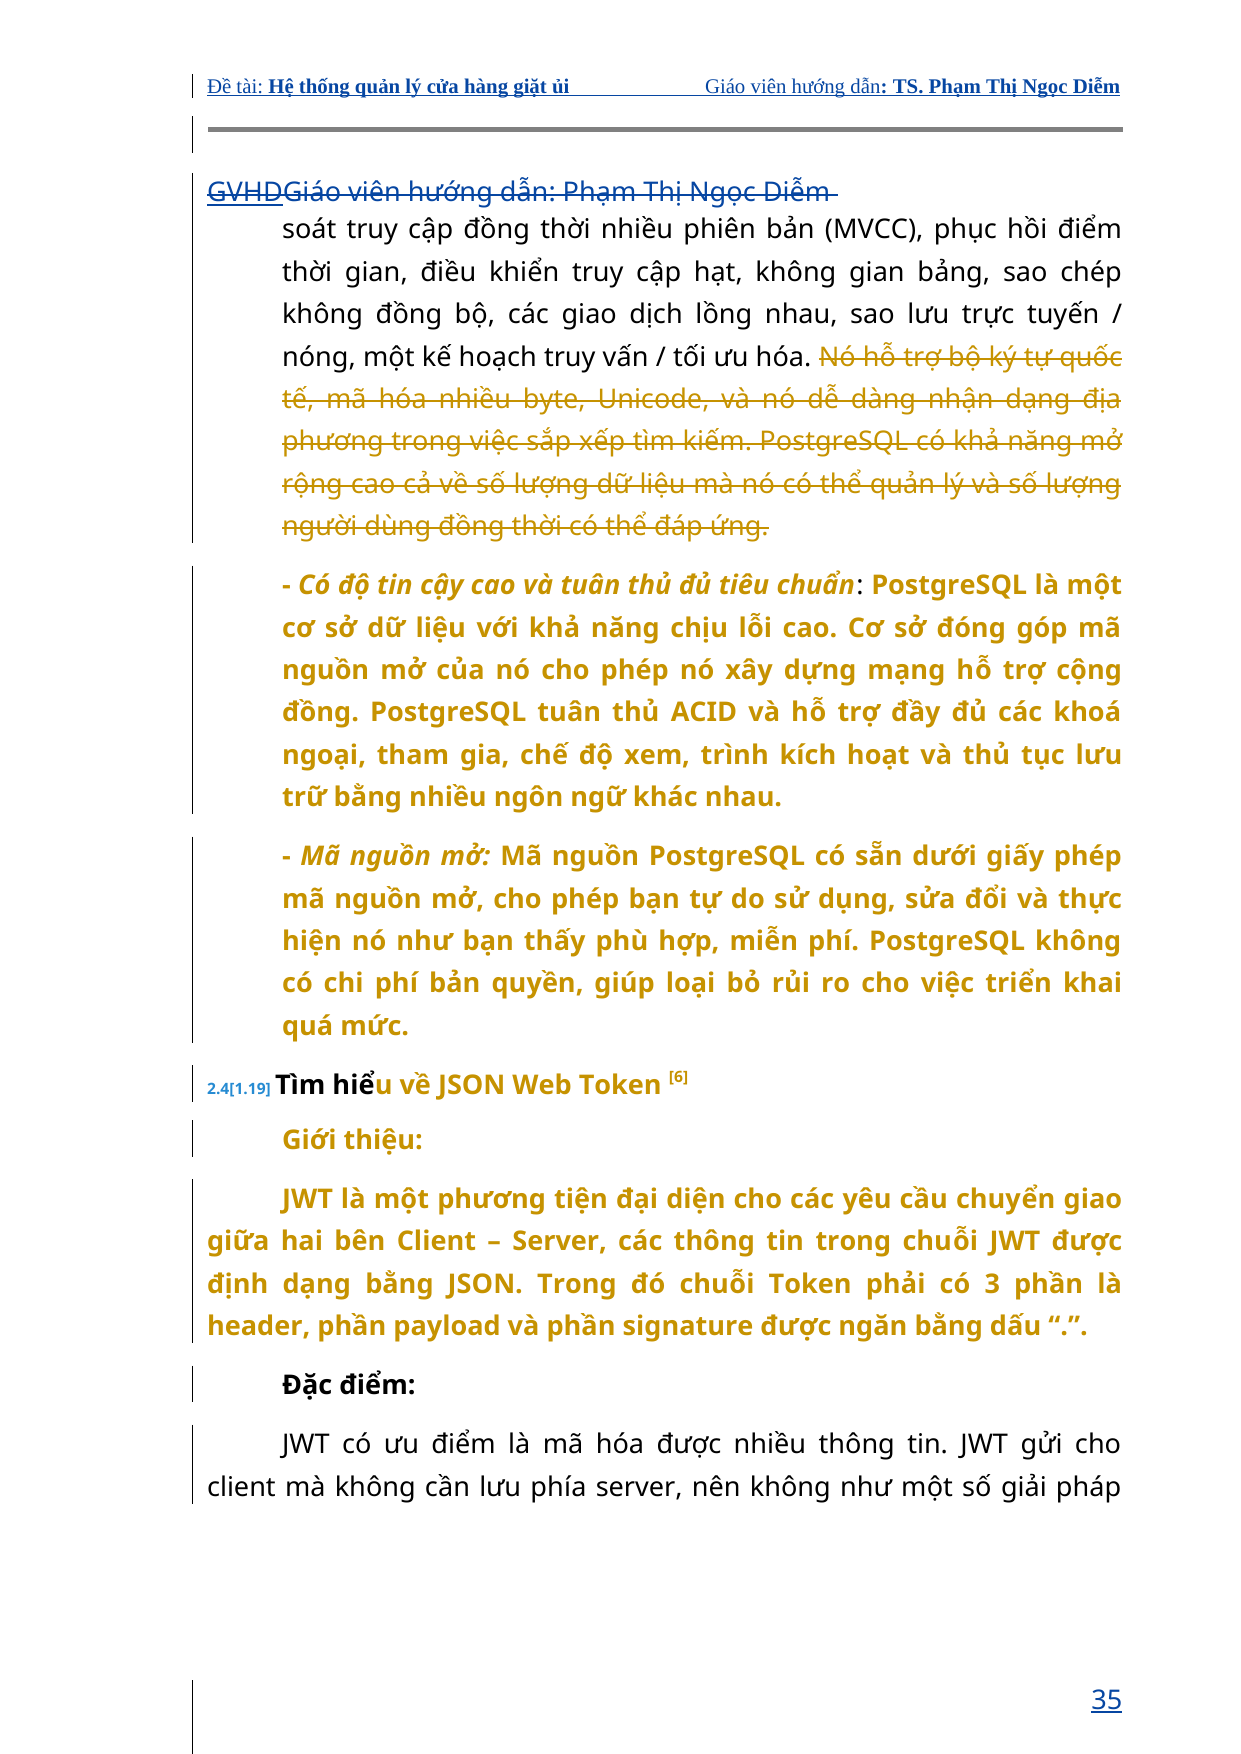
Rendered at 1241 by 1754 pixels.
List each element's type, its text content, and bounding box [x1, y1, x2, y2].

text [282, 210, 1122, 443]
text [207, 1424, 1122, 1504]
text JWT là một phương tiện đại diện cho các yêu cầu chuyển giao giữa hai bên Client – Server, các thông tin trong chuỗi JWT được định dạng bằng JSON. Trong đó chuỗi Token phải có 3 phần là header, phần payload và phần signature được ngăn bằng dấu “.”. [207, 1179, 1122, 1343]
text - Mã nguồn mở: Mã nguồn PostgreSQL có sẵn dưới giấy phép mã nguồn mở, cho phép bạn tự do sử dụng, sửa đổi và thực hiện nó như bạn thấy phù hợp, miễn phí. PostgreSQL không có chi phí bản quyền, giúp loại bỏ rủi ro cho việc triển khai quá mức. [282, 837, 1122, 1043]
subtitle Tìm hiểu về JSON Web Token [6] [207, 1065, 1122, 1102]
text Giới thiệu: [207, 1120, 1122, 1157]
text - Có độ tin cậy cao và tuân thủ đủ tiêu chuẩn: PostgreSQL là một cơ sở dữ liệu với khả năng chịu lỗi cao. Cơ sở đóng góp mã nguồn mở của nó cho phép nó xây dựng mạng hỗ trợ cộng đồng. PostgreSQL tuân thủ ACID và hỗ trợ đầy đủ các khoá ngoại, tham gia, chế độ xem, trình kích hoạt và thủ tục lưu trữ bằng nhiều ngôn ngữ khác nhau. [282, 566, 1122, 814]
text Đặc điểm: [207, 1366, 1122, 1402]
